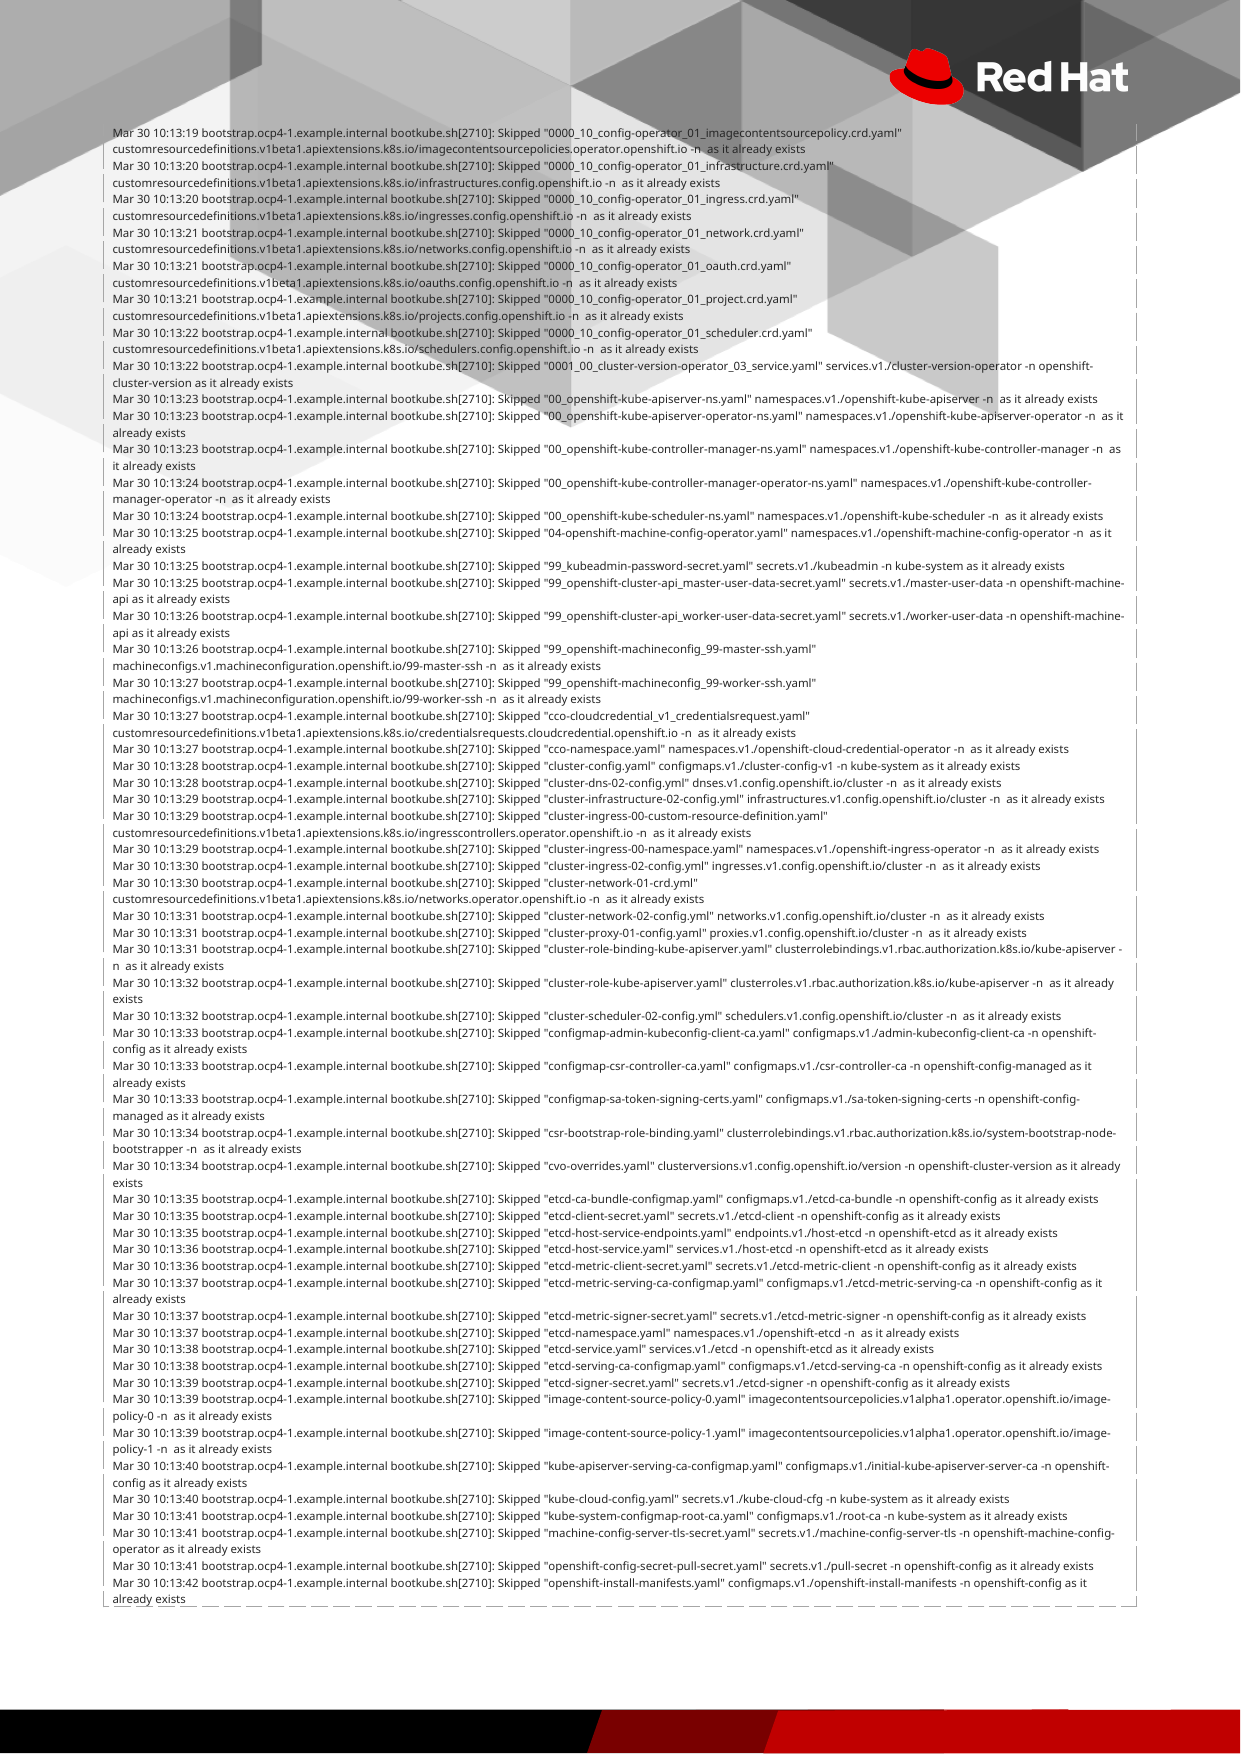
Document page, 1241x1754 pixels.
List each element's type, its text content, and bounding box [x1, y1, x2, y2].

text Mar 30 10:13:21 bootstrap.ocp4-1.example.internal bootkube.sh[2710]: Skipped "0000_10_config-operator_01_network.crd.yaml" customresourcedefinitions.v1beta1.apiextensions.k8s.io/networks.config.openshift.io -n as it already exists [112, 224, 1128, 257]
text Mar 30 10:13:31 bootstrap.ocp4-1.example.internal bootkube.sh[2710]: Skipped "cluster-role-binding-kube-apiserver.yaml" clusterrolebindings.v1.rbac.authorization.k8s.io/kube-apiserver -n as it already exists [112, 941, 1128, 974]
text Mar 30 10:13:27 bootstrap.ocp4-1.example.internal bootkube.sh[2710]: Skipped "99_openshift-machineconfig_99-worker-ssh.yaml" machineconfigs.v1.machineconfiguration.openshift.io/99-worker-ssh -n as it already exists [112, 674, 1128, 707]
text Mar 30 10:13:33 bootstrap.ocp4-1.example.internal bootkube.sh[2710]: Skipped "configmap-csr-controller-ca.yaml" configmaps.v1./csr-controller-ca -n openshift-config-managed as it already exists [112, 1057, 1128, 1091]
text Mar 30 10:13:21 bootstrap.ocp4-1.example.internal bootkube.sh[2710]: Skipped "0000_10_config-operator_01_project.crd.yaml" customresourcedefinitions.v1beta1.apiextensions.k8s.io/projects.config.openshift.io -n as it already exists [112, 291, 1128, 324]
text Mar 30 10:13:37 bootstrap.ocp4-1.example.internal bootkube.sh[2710]: Skipped "etcd-metric-serving-ca-configmap.yaml" configmaps.v1./etcd-metric-serving-ca -n openshift-config as it already exists [112, 1274, 1128, 1307]
text Mar 30 10:13:35 bootstrap.ocp4-1.example.internal bootkube.sh[2710]: Skipped "etcd-host-service-endpoints.yaml" endpoints.v1./host-etcd -n openshift-etcd as it already exists [112, 1224, 1128, 1241]
picture [889, 48, 1128, 105]
text Mar 30 10:13:39 bootstrap.ocp4-1.example.internal bootkube.sh[2710]: Skipped "etcd-signer-secret.yaml" secrets.v1./etcd-signer -n openshift-config as it already exists [112, 1374, 1128, 1391]
text Mar 30 10:13:29 bootstrap.ocp4-1.example.internal bootkube.sh[2710]: Skipped "cluster-ingress-00-custom-resource-definition.yaml" customresourcedefinitions.v1beta1.apiextensions.k8s.io/ingresscontrollers.operator.openshift.io -n as it already exists [112, 807, 1128, 841]
text Mar 30 10:13:22 bootstrap.ocp4-1.example.internal bootkube.sh[2710]: Skipped "0001_00_cluster-version-operator_03_service.yaml" services.v1./cluster-version-operator -n openshift-cluster-version as it already exists [112, 357, 1128, 391]
text Mar 30 10:13:22 bootstrap.ocp4-1.example.internal bootkube.sh[2710]: Skipped "0000_10_config-operator_01_scheduler.crd.yaml" customresourcedefinitions.v1beta1.apiextensions.k8s.io/schedulers.config.openshift.io -n as it already exists [112, 324, 1128, 357]
text Mar 30 10:13:30 bootstrap.ocp4-1.example.internal bootkube.sh[2710]: Skipped "cluster-network-01-crd.yml" customresourcedefinitions.v1beta1.apiextensions.k8s.io/networks.operator.openshift.io -n as it already exists [112, 874, 1128, 907]
text Mar 30 10:13:35 bootstrap.ocp4-1.example.internal bootkube.sh[2710]: Skipped "etcd-client-secret.yaml" secrets.v1./etcd-client -n openshift-config as it already exists [112, 1207, 1128, 1224]
text Mar 30 10:13:37 bootstrap.ocp4-1.example.internal bootkube.sh[2710]: Skipped "etcd-metric-signer-secret.yaml" secrets.v1./etcd-metric-signer -n openshift-config as it already exists [112, 1307, 1128, 1324]
text Mar 30 10:13:40 bootstrap.ocp4-1.example.internal bootkube.sh[2710]: Skipped "kube-cloud-config.yaml" secrets.v1./kube-cloud-cfg -n kube-system as it already exists [112, 1491, 1128, 1507]
text Mar 30 10:13:20 bootstrap.ocp4-1.example.internal bootkube.sh[2710]: Skipped "0000_10_config-operator_01_ingress.crd.yaml" customresourcedefinitions.v1beta1.apiextensions.k8s.io/ingresses.config.openshift.io -n as it already exists [112, 191, 1128, 224]
text Mar 30 10:13:41 bootstrap.ocp4-1.example.internal bootkube.sh[2710]: Skipped "kube-system-configmap-root-ca.yaml" configmaps.v1./root-ca -n kube-system as it already exists [112, 1507, 1128, 1524]
text Mar 30 10:13:29 bootstrap.ocp4-1.example.internal bootkube.sh[2710]: Skipped "cluster-infrastructure-02-config.yml" infrastructures.v1.config.openshift.io/cluster -n as it already exists [112, 791, 1128, 807]
text Mar 30 10:13:24 bootstrap.ocp4-1.example.internal bootkube.sh[2710]: Skipped "00_openshift-kube-controller-manager-operator-ns.yaml" namespaces.v1./openshift-kube-controller-manager-operator -n as it already exists [112, 474, 1128, 507]
text Mar 30 10:13:33 bootstrap.ocp4-1.example.internal bootkube.sh[2710]: Skipped "configmap-admin-kubeconfig-client-ca.yaml" configmaps.v1./admin-kubeconfig-client-ca -n openshift-config as it already exists [112, 1024, 1128, 1057]
text Mar 30 10:13:31 bootstrap.ocp4-1.example.internal bootkube.sh[2710]: Skipped "cluster-proxy-01-config.yaml" proxies.v1.config.openshift.io/cluster -n as it already exists [112, 924, 1128, 941]
text Mar 30 10:13:31 bootstrap.ocp4-1.example.internal bootkube.sh[2710]: Skipped "cluster-network-02-config.yml" networks.v1.config.openshift.io/cluster -n as it already exists [112, 907, 1128, 924]
text Mar 30 10:13:33 bootstrap.ocp4-1.example.internal bootkube.sh[2710]: Skipped "configmap-sa-token-signing-certs.yaml" configmaps.v1./sa-token-signing-certs -n openshift-config-managed as it already exists [112, 1091, 1128, 1124]
text Mar 30 10:13:34 bootstrap.ocp4-1.example.internal bootkube.sh[2710]: Skipped "csr-bootstrap-role-binding.yaml" clusterrolebindings.v1.rbac.authorization.k8s.io/system-bootstrap-node-bootstrapper -n as it already exists [112, 1124, 1128, 1157]
text Mar 30 10:13:36 bootstrap.ocp4-1.example.internal bootkube.sh[2710]: Skipped "etcd-host-service.yaml" services.v1./host-etcd -n openshift-etcd as it already exists [112, 1241, 1128, 1257]
text Mar 30 10:13:19 bootstrap.ocp4-1.example.internal bootkube.sh[2710]: Skipped "0000_10_config-operator_01_imagecontentsourcepolicy.crd.yaml" customresourcedefinitions.v1beta1.apiextensions.k8s.io/imagecontentsourcepolicies.operator.openshift.io -n as it already exists [112, 124, 1128, 157]
text Mar 30 10:13:23 bootstrap.ocp4-1.example.internal bootkube.sh[2710]: Skipped "00_openshift-kube-apiserver-operator-ns.yaml" namespaces.v1./openshift-kube-apiserver-operator -n as it already exists [112, 407, 1128, 441]
text Mar 30 10:13:25 bootstrap.ocp4-1.example.internal bootkube.sh[2710]: Skipped "99_openshift-cluster-api_master-user-data-secret.yaml" secrets.v1./master-user-data -n openshift-machine-api as it already exists [112, 574, 1128, 607]
text Mar 30 10:13:39 bootstrap.ocp4-1.example.internal bootkube.sh[2710]: Skipped "image-content-source-policy-0.yaml" imagecontentsourcepolicies.v1alpha1.operator.openshift.io/image-policy-0 -n as it already exists [112, 1391, 1128, 1424]
text Mar 30 10:13:35 bootstrap.ocp4-1.example.internal bootkube.sh[2710]: Skipped "etcd-ca-bundle-configmap.yaml" configmaps.v1./etcd-ca-bundle -n openshift-config as it already exists [112, 1191, 1128, 1207]
text Mar 30 10:13:34 bootstrap.ocp4-1.example.internal bootkube.sh[2710]: Skipped "cvo-overrides.yaml" clusterversions.v1.config.openshift.io/version -n openshift-cluster-version as it already exists [112, 1157, 1128, 1191]
text Mar 30 10:13:23 bootstrap.ocp4-1.example.internal bootkube.sh[2710]: Skipped "00_openshift-kube-controller-manager-ns.yaml" namespaces.v1./openshift-kube-controller-manager -n as it already exists [112, 441, 1128, 474]
text Mar 30 10:13:28 bootstrap.ocp4-1.example.internal bootkube.sh[2710]: Skipped "cluster-config.yaml" configmaps.v1./cluster-config-v1 -n kube-system as it already exists [112, 757, 1128, 774]
text Mar 30 10:13:20 bootstrap.ocp4-1.example.internal bootkube.sh[2710]: Skipped "0000_10_config-operator_01_infrastructure.crd.yaml" customresourcedefinitions.v1beta1.apiextensions.k8s.io/infrastructures.config.openshift.io -n as it already exists [112, 157, 1128, 191]
text Mar 30 10:13:23 bootstrap.ocp4-1.example.internal bootkube.sh[2710]: Skipped "00_openshift-kube-apiserver-ns.yaml" namespaces.v1./openshift-kube-apiserver -n as it already exists [112, 391, 1128, 407]
text Mar 30 10:13:26 bootstrap.ocp4-1.example.internal bootkube.sh[2710]: Skipped "99_openshift-machineconfig_99-master-ssh.yaml" machineconfigs.v1.machineconfiguration.openshift.io/99-master-ssh -n as it already exists [112, 641, 1128, 674]
text Mar 30 10:13:26 bootstrap.ocp4-1.example.internal bootkube.sh[2710]: Skipped "99_openshift-cluster-api_worker-user-data-secret.yaml" secrets.v1./worker-user-data -n openshift-machine-api as it already exists [112, 607, 1128, 641]
text Mar 30 10:13:30 bootstrap.ocp4-1.example.internal bootkube.sh[2710]: Skipped "cluster-ingress-02-config.yml" ingresses.v1.config.openshift.io/cluster -n as it already exists [112, 857, 1128, 874]
text Mar 30 10:13:37 bootstrap.ocp4-1.example.internal bootkube.sh[2710]: Skipped "etcd-namespace.yaml" namespaces.v1./openshift-etcd -n as it already exists [112, 1324, 1128, 1341]
text Mar 30 10:13:21 bootstrap.ocp4-1.example.internal bootkube.sh[2710]: Skipped "0000_10_config-operator_01_oauth.crd.yaml" customresourcedefinitions.v1beta1.apiextensions.k8s.io/oauths.config.openshift.io -n as it already exists [112, 257, 1128, 291]
text Mar 30 10:13:24 bootstrap.ocp4-1.example.internal bootkube.sh[2710]: Skipped "00_openshift-kube-scheduler-ns.yaml" namespaces.v1./openshift-kube-scheduler -n as it already exists [112, 507, 1128, 524]
text Mar 30 10:13:27 bootstrap.ocp4-1.example.internal bootkube.sh[2710]: Skipped "cco-cloudcredential_v1_credentialsrequest.yaml" customresourcedefinitions.v1beta1.apiextensions.k8s.io/credentialsrequests.cloudcredential.openshift.io -n as it already exists [112, 707, 1128, 741]
text Mar 30 10:13:32 bootstrap.ocp4-1.example.internal bootkube.sh[2710]: Skipped "cluster-scheduler-02-config.yml" schedulers.v1.config.openshift.io/cluster -n as it already exists [112, 1007, 1128, 1024]
text Mar 30 10:13:25 bootstrap.ocp4-1.example.internal bootkube.sh[2710]: Skipped "99_kubeadmin-password-secret.yaml" secrets.v1./kubeadmin -n kube-system as it already exists [112, 557, 1128, 574]
text Mar 30 10:13:29 bootstrap.ocp4-1.example.internal bootkube.sh[2710]: Skipped "cluster-ingress-00-namespace.yaml" namespaces.v1./openshift-ingress-operator -n as it already exists [112, 841, 1128, 857]
text Mar 30 10:13:38 bootstrap.ocp4-1.example.internal bootkube.sh[2710]: Skipped "etcd-serving-ca-configmap.yaml" configmaps.v1./etcd-serving-ca -n openshift-config as it already exists [112, 1357, 1128, 1374]
text Mar 30 10:13:41 bootstrap.ocp4-1.example.internal bootkube.sh[2710]: Skipped "machine-config-server-tls-secret.yaml" secrets.v1./machine-config-server-tls -n openshift-machine-config-operator as it already exists [112, 1524, 1128, 1557]
text Mar 30 10:13:28 bootstrap.ocp4-1.example.internal bootkube.sh[2710]: Skipped "cluster-dns-02-config.yml" dnses.v1.config.openshift.io/cluster -n as it already exists [112, 774, 1128, 791]
text Mar 30 10:13:25 bootstrap.ocp4-1.example.internal bootkube.sh[2710]: Skipped "04-openshift-machine-config-operator.yaml" namespaces.v1./openshift-machine-config-operator -n as it already exists [112, 524, 1128, 557]
text Mar 30 10:13:42 bootstrap.ocp4-1.example.internal bootkube.sh[2710]: Skipped "openshift-install-manifests.yaml" configmaps.v1./openshift-install-manifests -n openshift-config as it already exists [112, 1574, 1128, 1607]
text Mar 30 10:13:40 bootstrap.ocp4-1.example.internal bootkube.sh[2710]: Skipped "kube-apiserver-serving-ca-configmap.yaml" configmaps.v1./initial-kube-apiserver-server-ca -n openshift-config as it already exists [112, 1457, 1128, 1491]
text Mar 30 10:13:27 bootstrap.ocp4-1.example.internal bootkube.sh[2710]: Skipped "cco-namespace.yaml" namespaces.v1./openshift-cloud-credential-operator -n as it already exists [112, 741, 1128, 757]
text Mar 30 10:13:38 bootstrap.ocp4-1.example.internal bootkube.sh[2710]: Skipped "etcd-service.yaml" services.v1./etcd -n openshift-etcd as it already exists [112, 1341, 1128, 1357]
text Mar 30 10:13:39 bootstrap.ocp4-1.example.internal bootkube.sh[2710]: Skipped "image-content-source-policy-1.yaml" imagecontentsourcepolicies.v1alpha1.operator.openshift.io/image-policy-1 -n as it already exists [112, 1424, 1128, 1457]
text Mar 30 10:13:32 bootstrap.ocp4-1.example.internal bootkube.sh[2710]: Skipped "cluster-role-kube-apiserver.yaml" clusterroles.v1.rbac.authorization.k8s.io/kube-apiserver -n as it already exists [112, 974, 1128, 1007]
text Mar 30 10:13:36 bootstrap.ocp4-1.example.internal bootkube.sh[2710]: Skipped "etcd-metric-client-secret.yaml" secrets.v1./etcd-metric-client -n openshift-config as it already exists [112, 1257, 1128, 1274]
text Mar 30 10:13:41 bootstrap.ocp4-1.example.internal bootkube.sh[2710]: Skipped "openshift-config-secret-pull-secret.yaml" secrets.v1./pull-secret -n openshift-config as it already exists [112, 1557, 1128, 1574]
